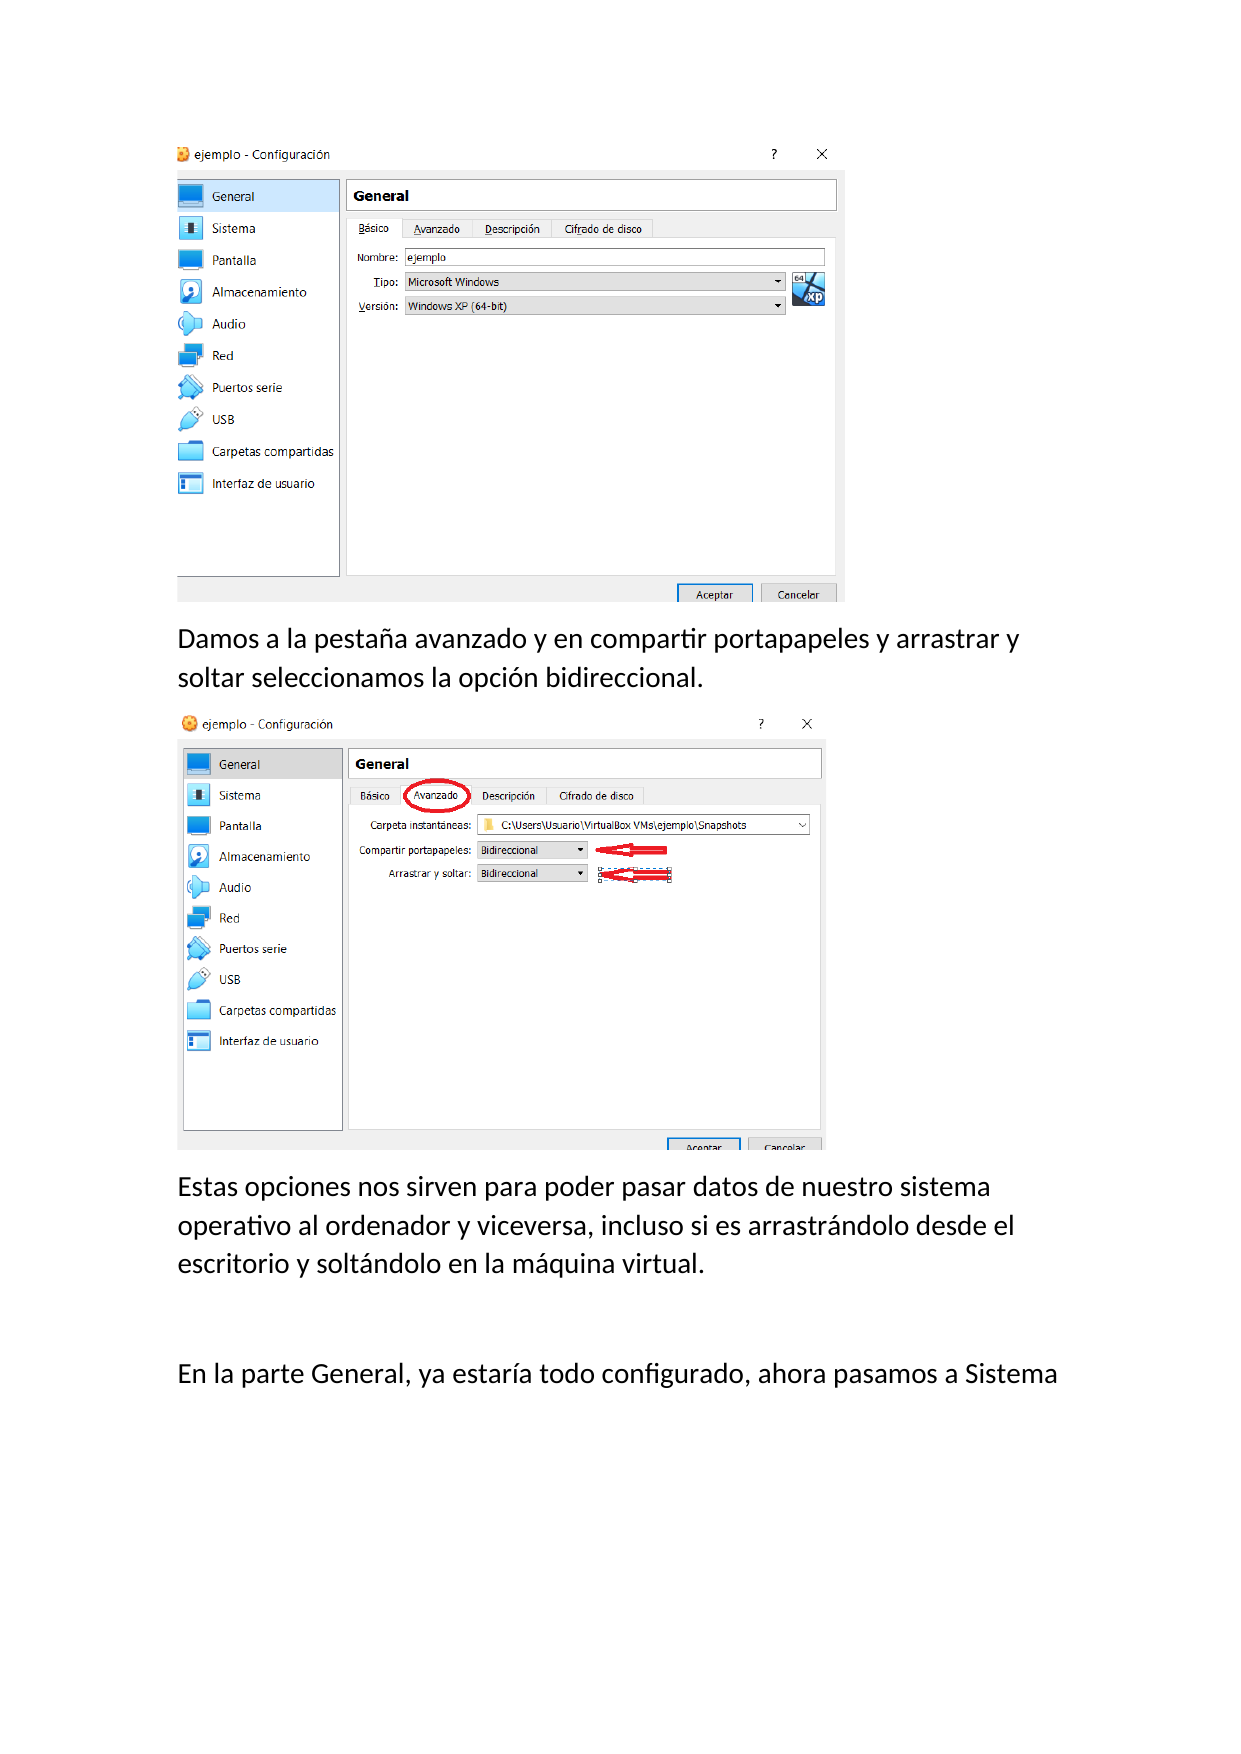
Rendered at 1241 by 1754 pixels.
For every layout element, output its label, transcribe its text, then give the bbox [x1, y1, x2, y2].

text Damos a la pestaña avanzado y en compartir portapapeles y arrastrar y soltar seleccionamos la opción bidireccional. [177, 620, 1063, 694]
text Estas opciones nos sirven para poder pasar datos de nuestro sistema operativo al ordenador y viceversa, incluso si es arrastrándolo desde el escritorio y soltándolo en la máquina virtual. [177, 1168, 1063, 1281]
text En la parte General, ya estaría todo configurado, ahora pasamos a Sistema [177, 1356, 1063, 1391]
picture [177, 713, 827, 1150]
picture [177, 147, 845, 602]
